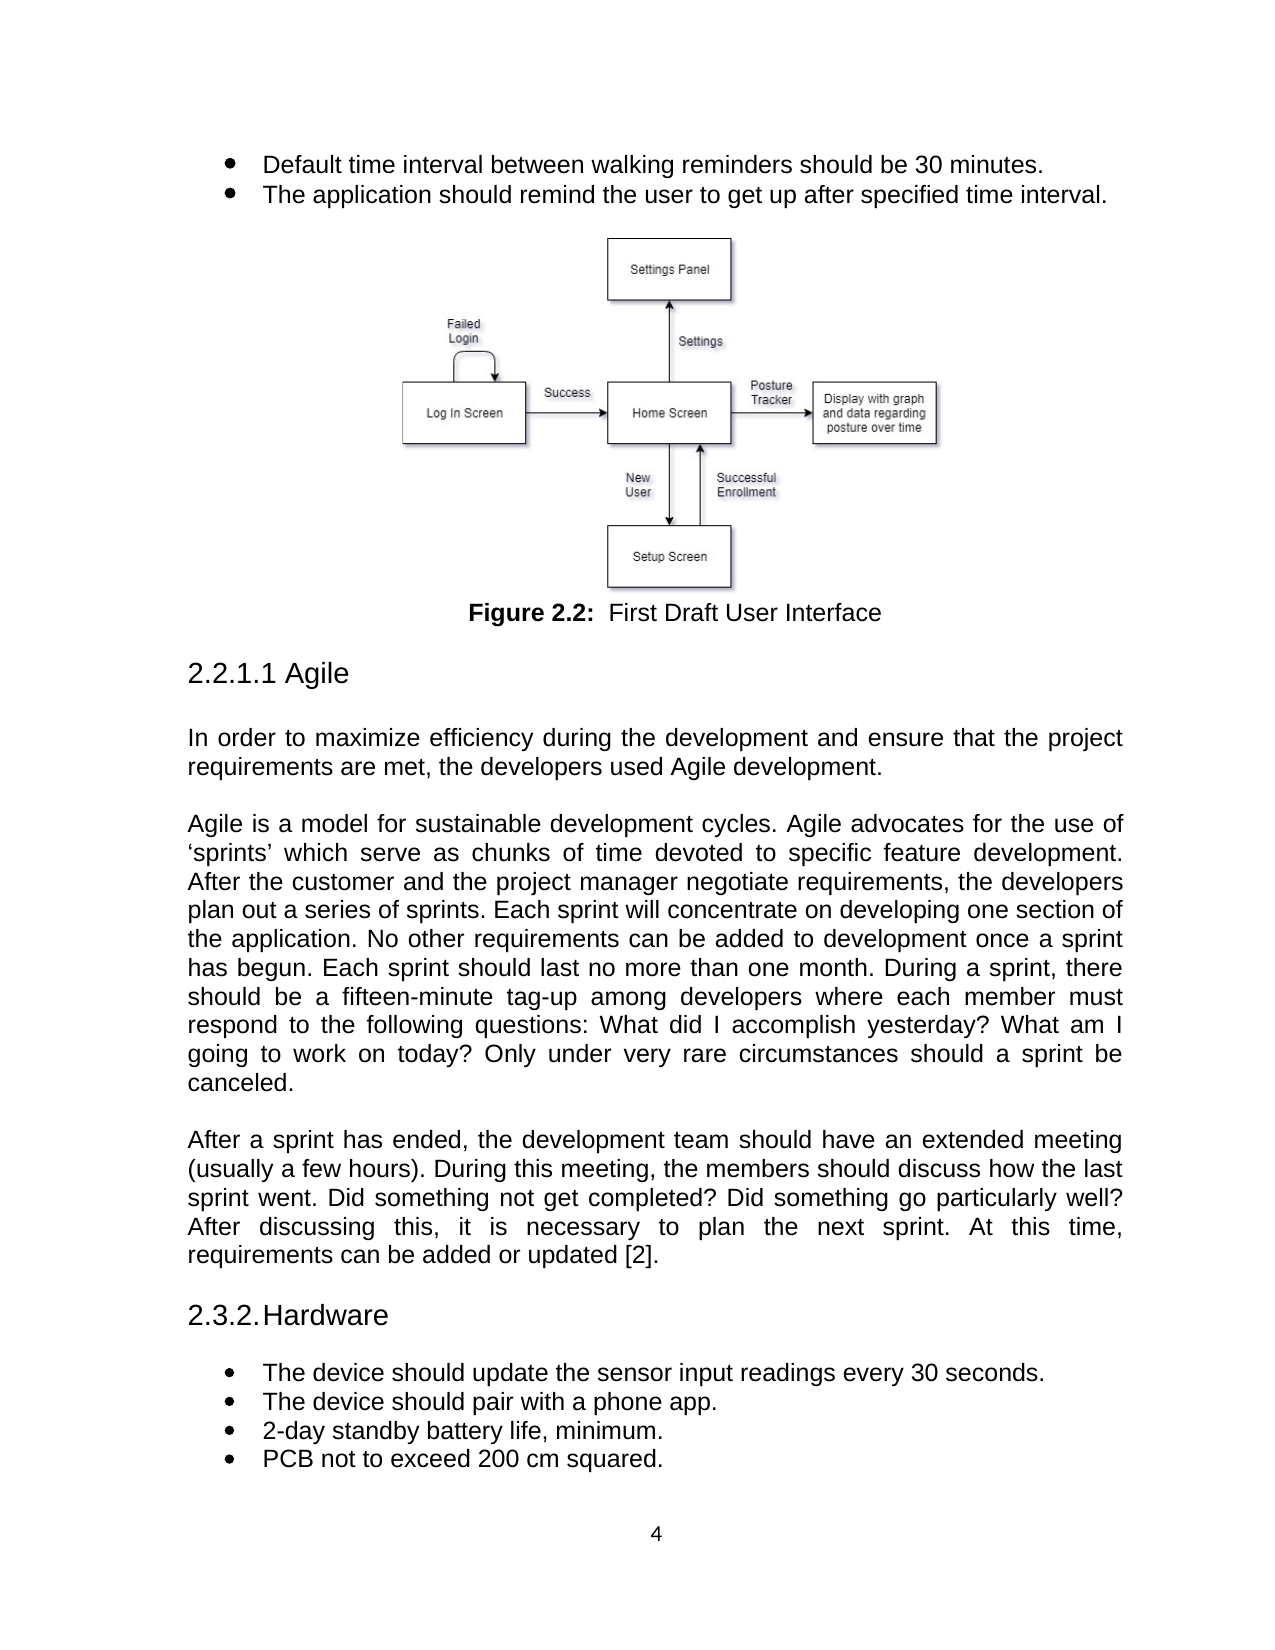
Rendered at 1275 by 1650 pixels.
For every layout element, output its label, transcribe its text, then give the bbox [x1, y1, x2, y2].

text Agile is a model for sustainable development cycles. Agile advocates for the use of ‘sprints’ which serve as chunks of time devoted to specific feature development. After the customer and the project manager negotiate requirements, the developers plan out a series of sprints. Each sprint will concentrate on developing one section of the application. No other requirements can be added to development once a sprint has begun. Each sprint should last no more than one month. During a sprint, there should be a fifteen-minute tag-up among developers where each member must respond to the following questions: What did I accomplish yesterday? What am I going to work on today? Only under very rare circumstances should a sprint be canceled. [187, 809, 1125, 1097]
list PCB not to exceed 200 cm squared. [225, 1444, 1125, 1473]
picture [402, 238, 948, 599]
text 2.2.1.1 Agile [187, 656, 1125, 689]
list The device should pair with a phone app. [225, 1387, 1125, 1416]
text In order to maximize efficiency during the development and ensure that the project requirements are met, the developers used Agile development. [187, 723, 1125, 781]
subtitle Hardware [187, 1298, 1125, 1332]
list 2-day standby battery life, minimum. [225, 1416, 1125, 1444]
list Default time interval between walking reminders should be 30 minutes. [225, 150, 1125, 180]
text After a sprint has ended, the development team should have an extended meeting (usually a few hours). During this meeting, the members should discuss how the last sprint went. Did something not get completed? Did something go particularly well? After discussing this, it is necessary to plan the next sprint. At this time, requirements can be added or updated [2]. [187, 1126, 1125, 1269]
list The device should update the sensor input readings every 30 seconds. [225, 1358, 1125, 1387]
list The application should remind the user to get up after specified time interval. [225, 180, 1125, 209]
list Figure 2.2: First Draft User Interface [225, 598, 1125, 627]
